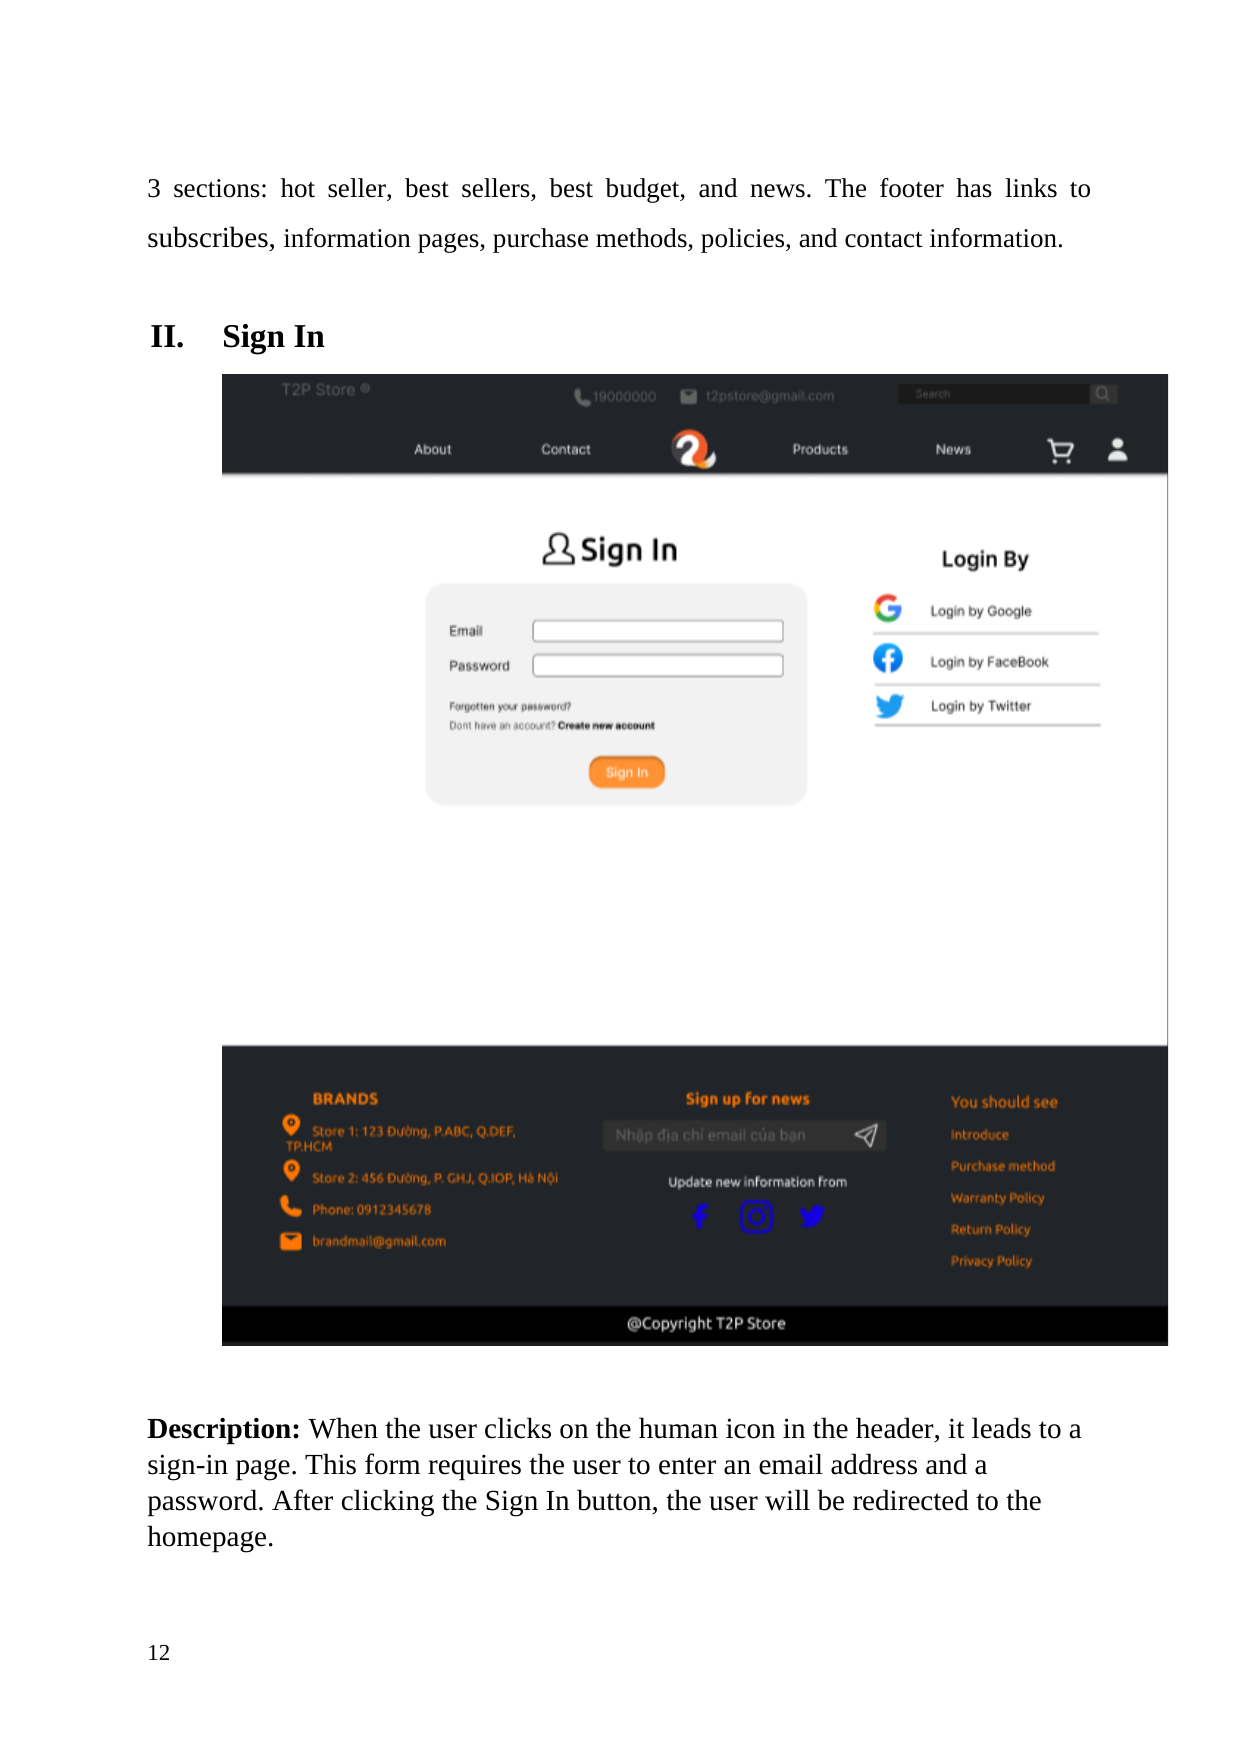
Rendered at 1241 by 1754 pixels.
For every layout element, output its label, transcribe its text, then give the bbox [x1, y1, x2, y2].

picture [222, 374, 1169, 1346]
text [147, 172, 1093, 253]
list Sign In [184, 317, 1093, 355]
text Description: When the user clicks on the human icon in the header, it leads to a sign-in page. This form requires the user to enter an email address and a password. After clicking the Sign In button, the user will be redirected to the homepage. [147, 1411, 1093, 1553]
